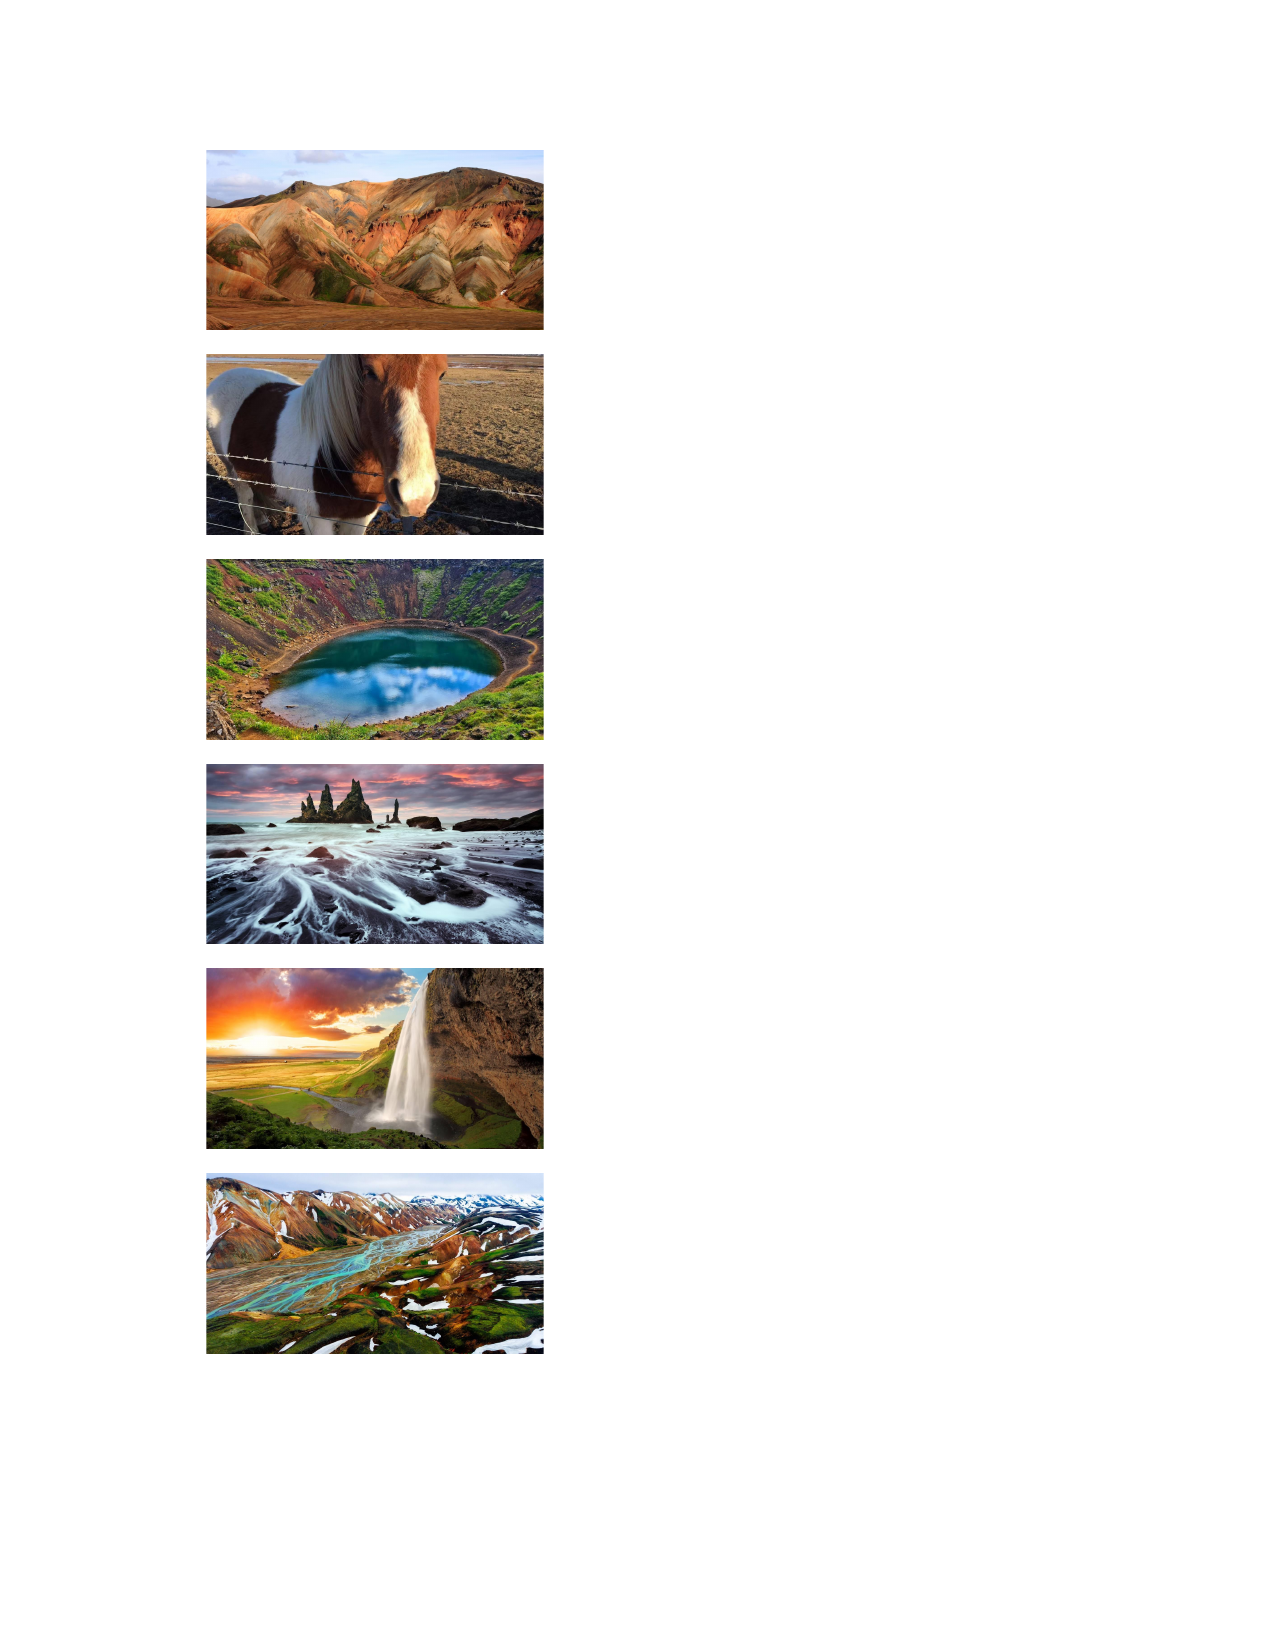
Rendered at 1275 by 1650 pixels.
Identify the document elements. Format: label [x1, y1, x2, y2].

picture [206, 764, 544, 944]
picture [206, 354, 544, 535]
picture [206, 559, 544, 740]
picture [206, 968, 544, 1149]
picture [206, 1173, 544, 1354]
picture [206, 150, 544, 330]
